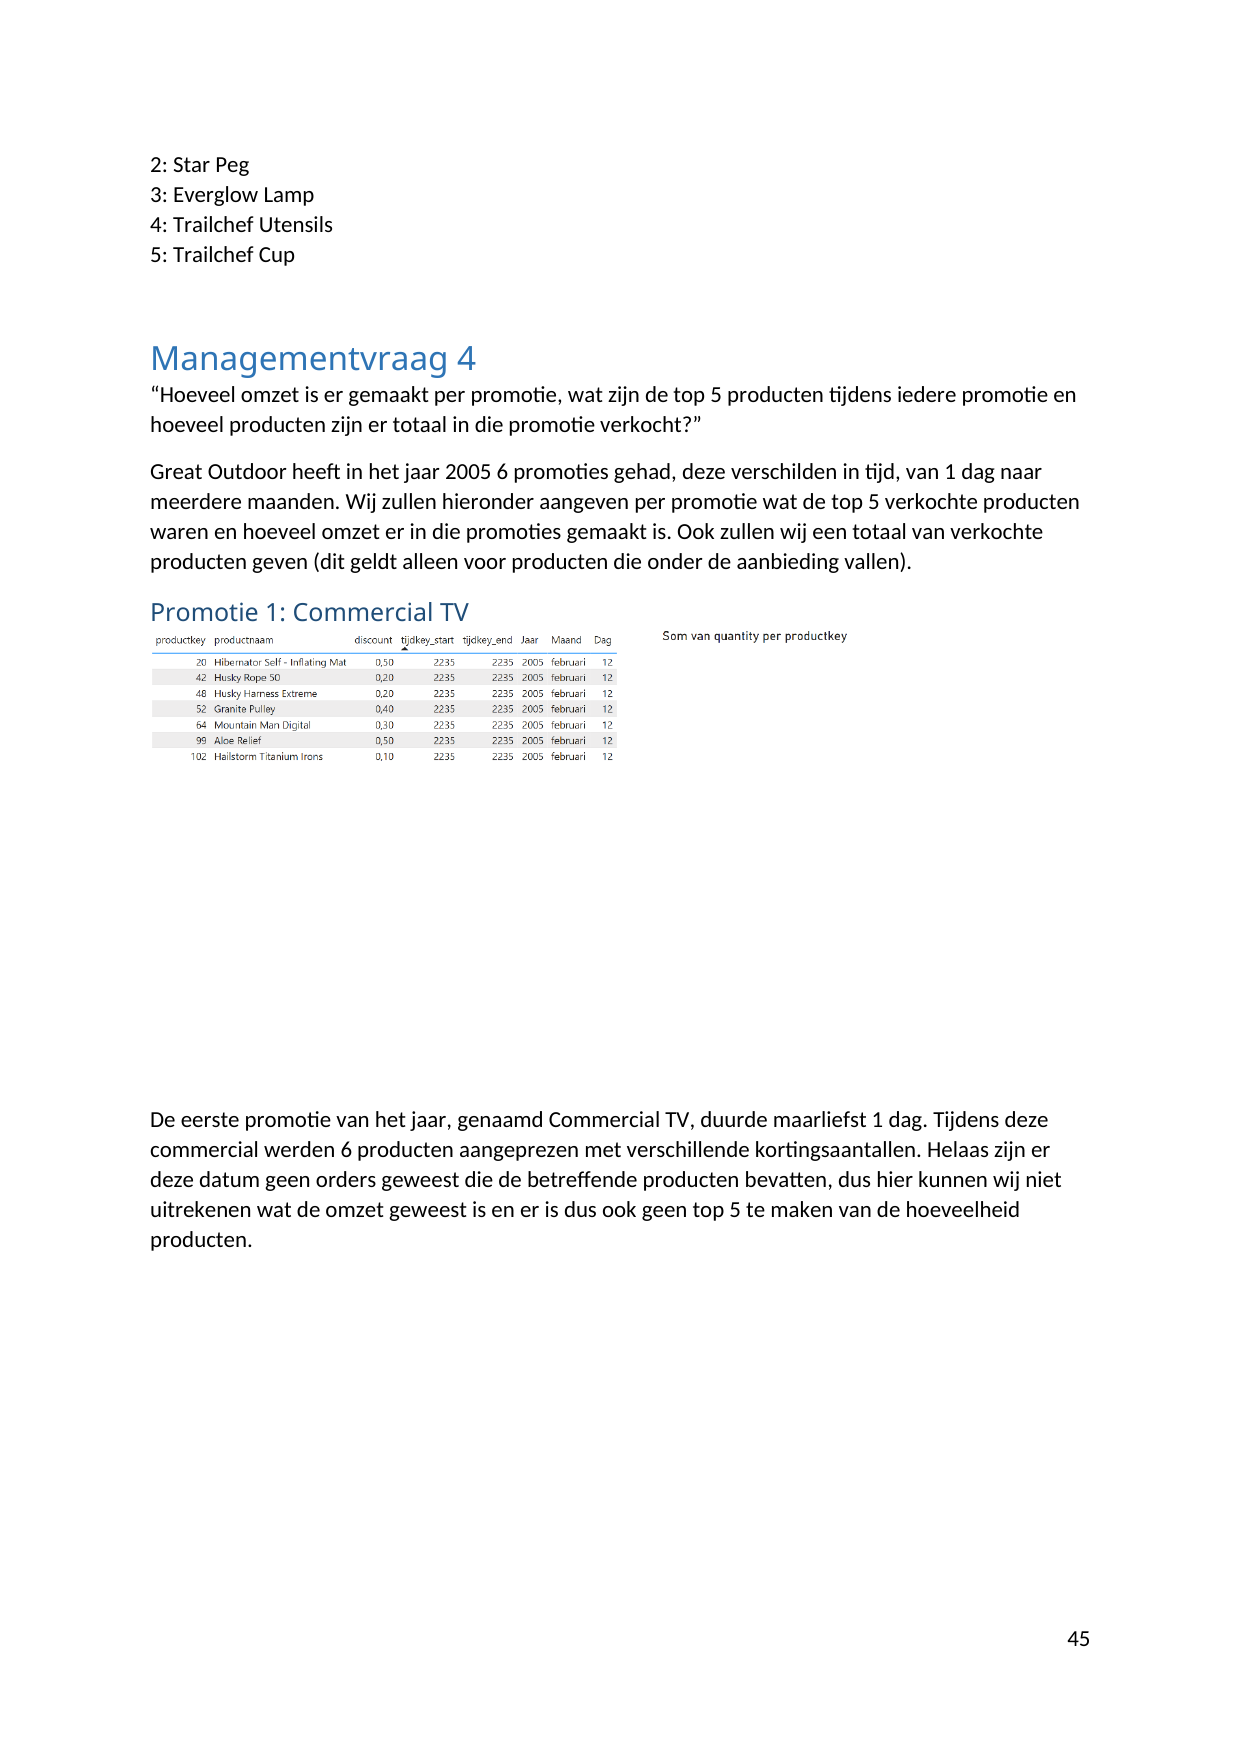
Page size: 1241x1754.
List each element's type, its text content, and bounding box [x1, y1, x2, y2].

text De eerste promotie van het jaar, genaamd Commercial TV, duurde maarliefst 1 dag. Tijdens deze commercial werden 6 producten aangeprezen met verschillende kortingsaantallen. Helaas zijn er deze datum geen orders geweest die de betreffende producten bevatten, dus hier kunnen wij niet uitrekenen wat de omzet geweest is en er is dus ook geen top 5 te maken van de hoeveelheid producten. [150, 1105, 1090, 1253]
picture [150, 631, 1104, 1086]
text “Hoeveel omzet is er gemaakt per promotie, wat zijn de top 5 producten tijdens iedere promotie en hoeveel producten zijn er totaal in die promotie verkocht?” [150, 380, 1090, 438]
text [150, 150, 1090, 269]
subtitle Promotie 1: Commercial TV [150, 594, 1090, 628]
subtitle Managementvraag 4 [150, 334, 1090, 380]
text Great Outdoor heeft in het jaar 2005 6 promoties gehad, deze verschilden in tijd, van 1 dag naar meerdere maanden. Wij zullen hieronder aangeven per promotie wat de top 5 verkochte producten waren en hoeveel omzet er in die promoties gemaakt is. Ook zullen wij een totaal van verkochte producten geven (dit geldt alleen voor producten die onder de aanbieding vallen). [150, 457, 1090, 576]
